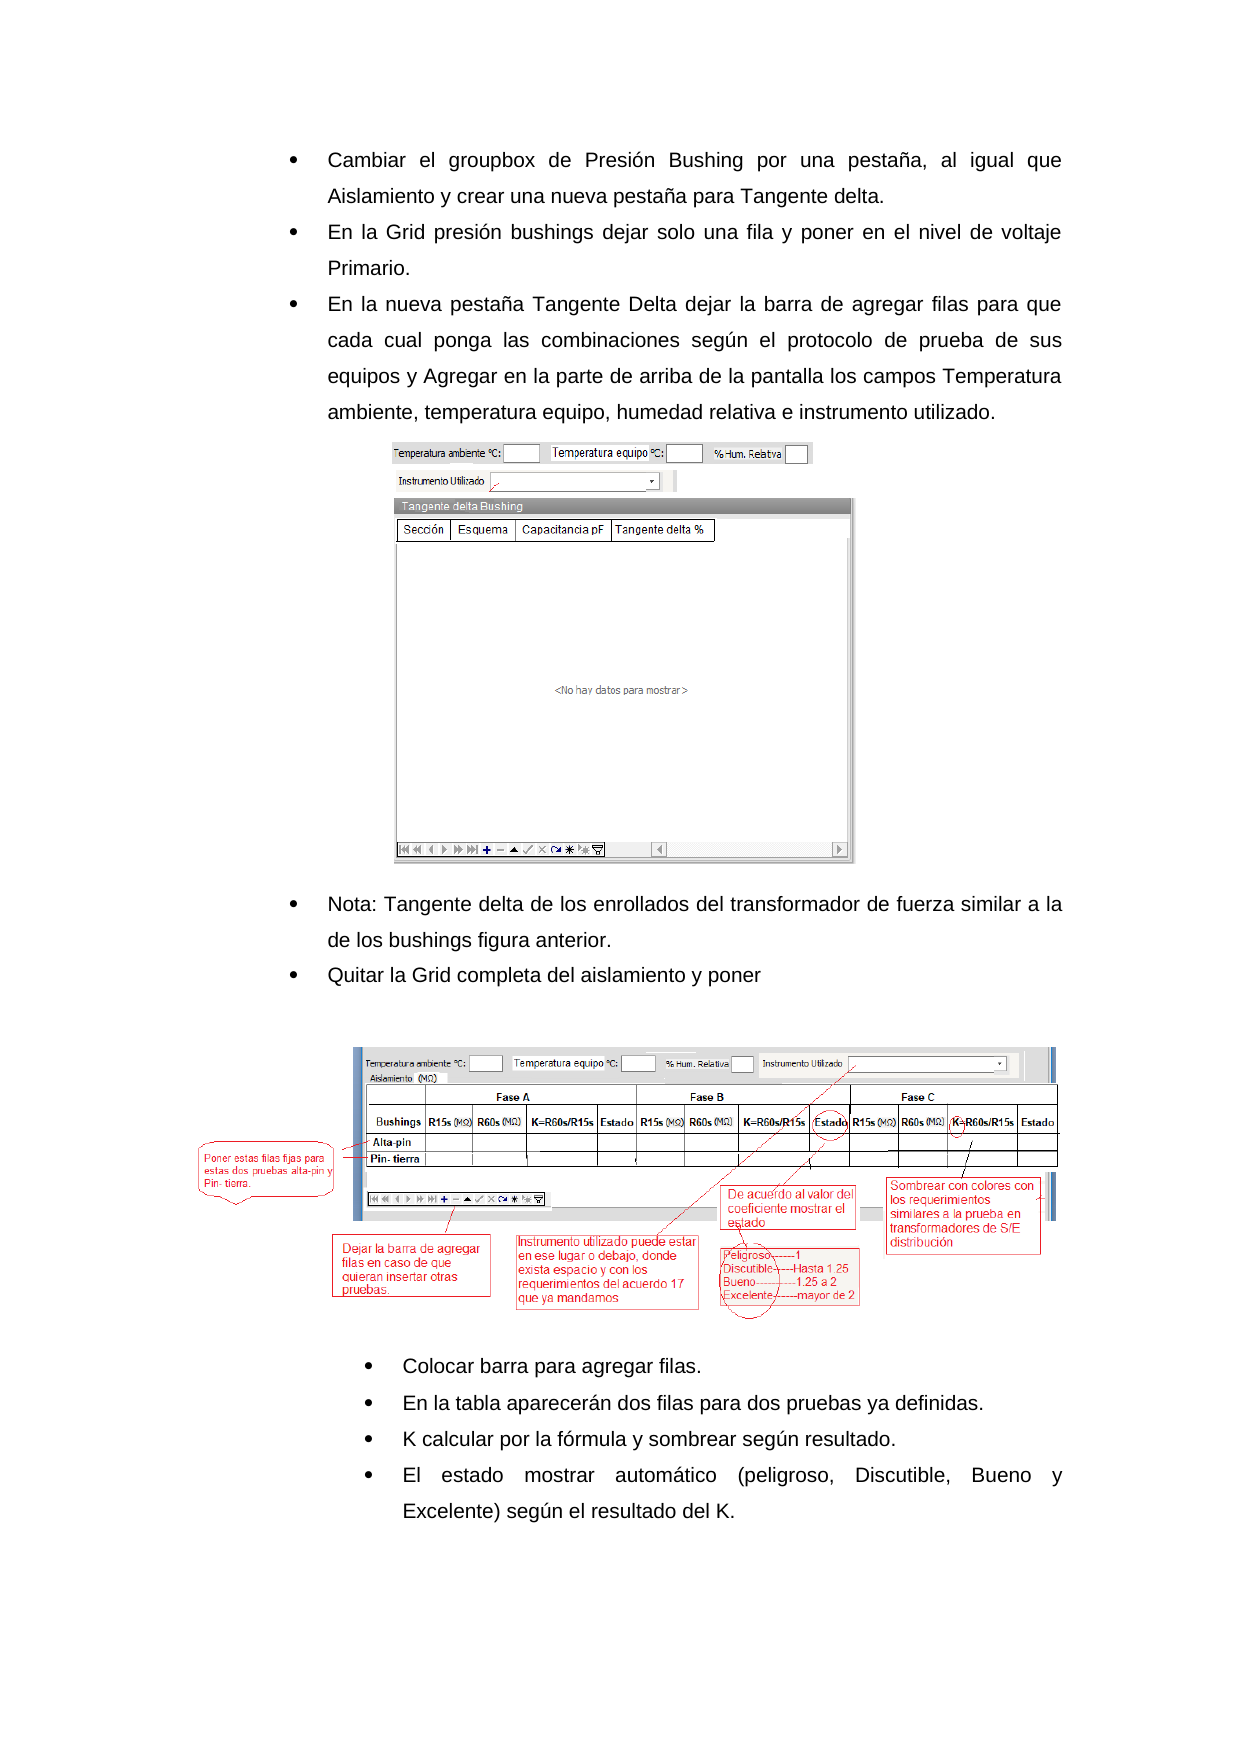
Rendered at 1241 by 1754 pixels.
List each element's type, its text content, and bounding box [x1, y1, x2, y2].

list En la tabla aparecerán dos filas para dos pruebas ya definidas. [365, 1390, 1063, 1414]
list Colocar barra para agregar filas. [365, 1354, 1063, 1378]
list En la Grid presión bushings dejar solo una fila y poner en el nivel de voltaje Primario. [290, 219, 1063, 279]
list En la nueva pestaña Tangente Delta dejar la barra de agregar filas para que cada cual ponga las combinaciones según el protocolo de prueba de sus equipos y Agregar en la parte de arriba de la pantalla los campos Temperatura ambiente, temperatura equipo, humedad relativa e instrumento utilizado. [290, 292, 1063, 423]
list El estado mostrar automático (peligroso, Discutible, Bueno y Excelente) según el resultado del K. [365, 1462, 1063, 1522]
list Nota: Tangente delta de los enrollados del transformador de fuerza similar a la de los bushings figura anterior. [290, 891, 1063, 951]
picture [380, 435, 860, 867]
picture [177, 1016, 1063, 1324]
list Quitar la Grid completa del aislamiento y poner [290, 963, 1063, 987]
list K calcular por la fórmula y sombrear según resultado. [365, 1426, 1063, 1450]
list Cambiar el groupbox de Presión Bushing por una pestaña, al igual que Aislamiento y crear una nueva pestaña para Tangente delta. [290, 148, 1063, 208]
